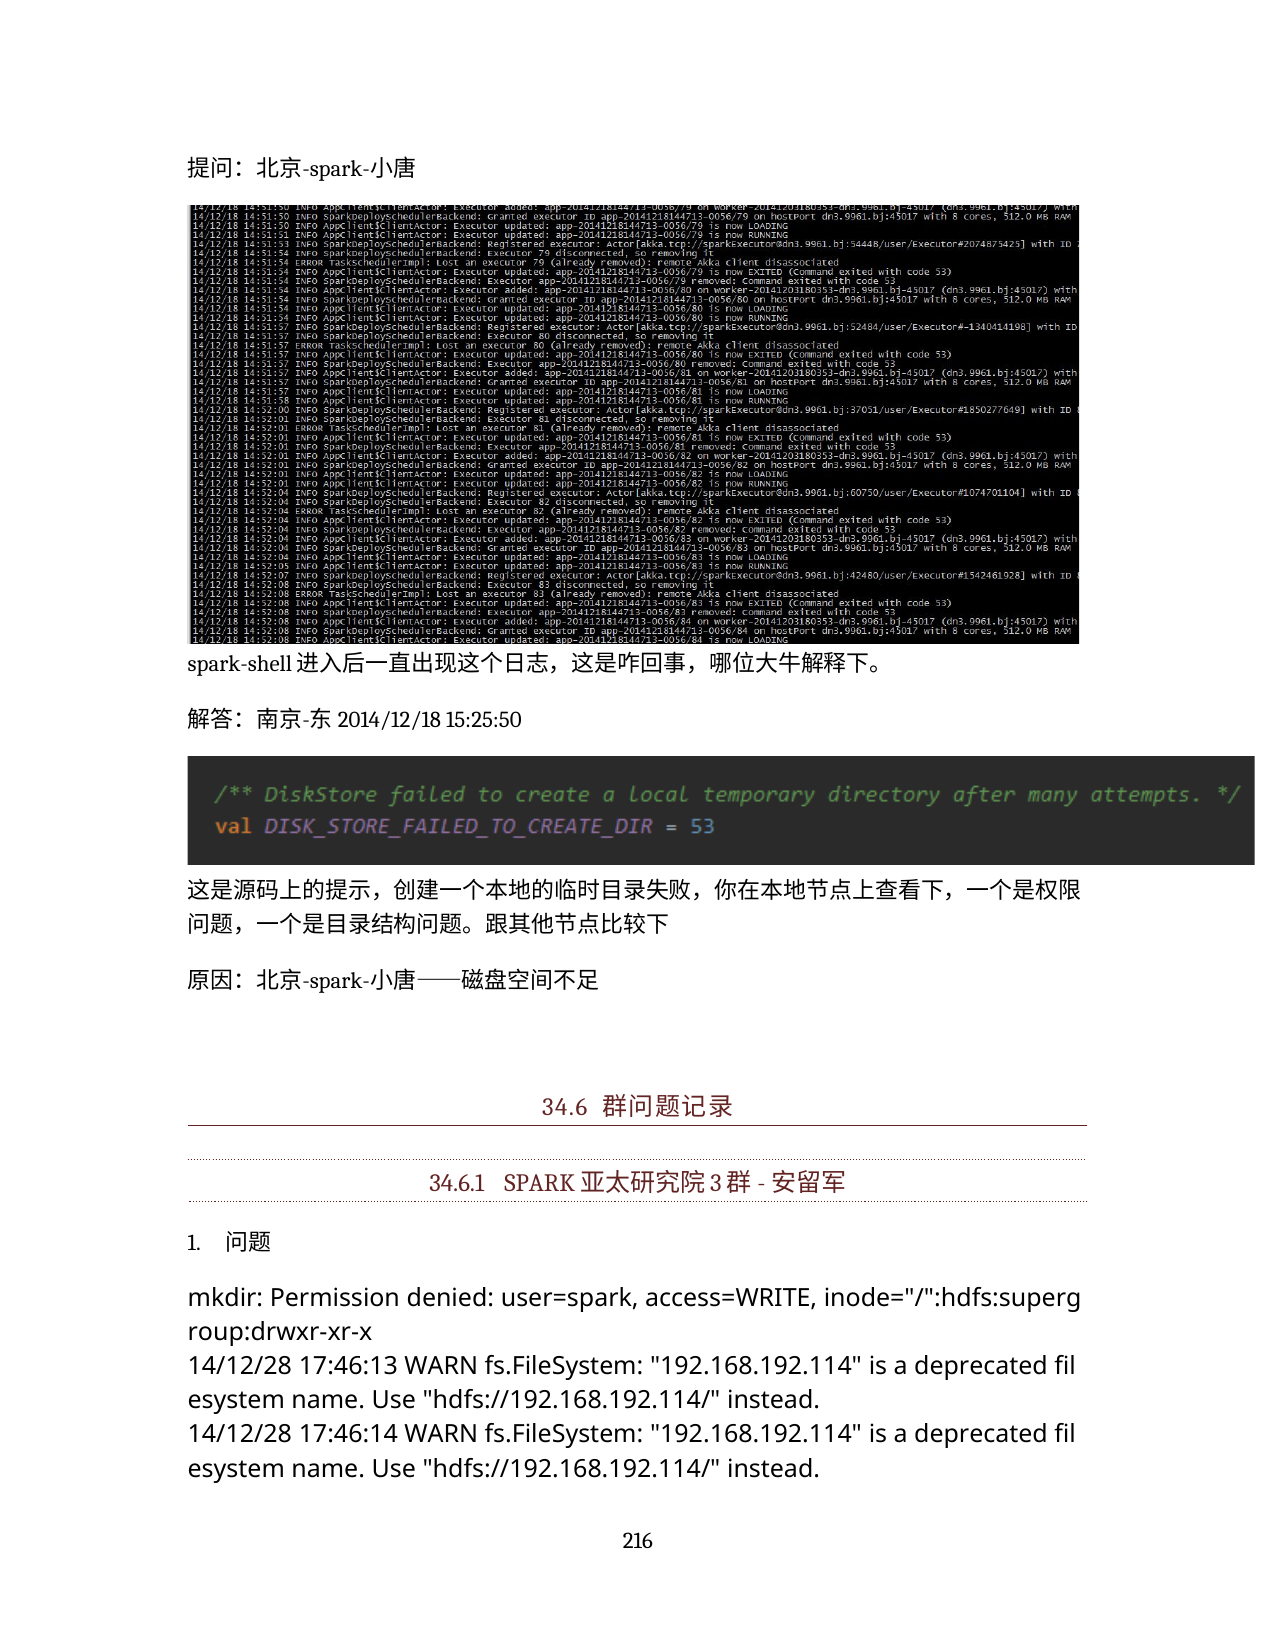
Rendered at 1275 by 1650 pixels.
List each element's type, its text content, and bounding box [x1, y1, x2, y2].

text 这是源码上的提示，创建一个本地的临时目录失败，你在本地节点上查看下，一个是权限问题，一个是目录结构问题。跟其他节点比较下 [187, 865, 1087, 939]
subtitle Spark亚太研究院3群 - 安留军 [187, 1159, 1087, 1202]
text 解答：南京-东 2014/12/18 15:25:50 [187, 701, 1087, 734]
subtitle 群问题记录 [187, 1087, 1087, 1126]
picture [187, 205, 1080, 644]
picture [187, 756, 1255, 865]
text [187, 1280, 1087, 1484]
list 问题 [187, 1224, 1087, 1257]
text 原因：北京-spark-小唐——磁盘空间不足 [187, 962, 1087, 995]
